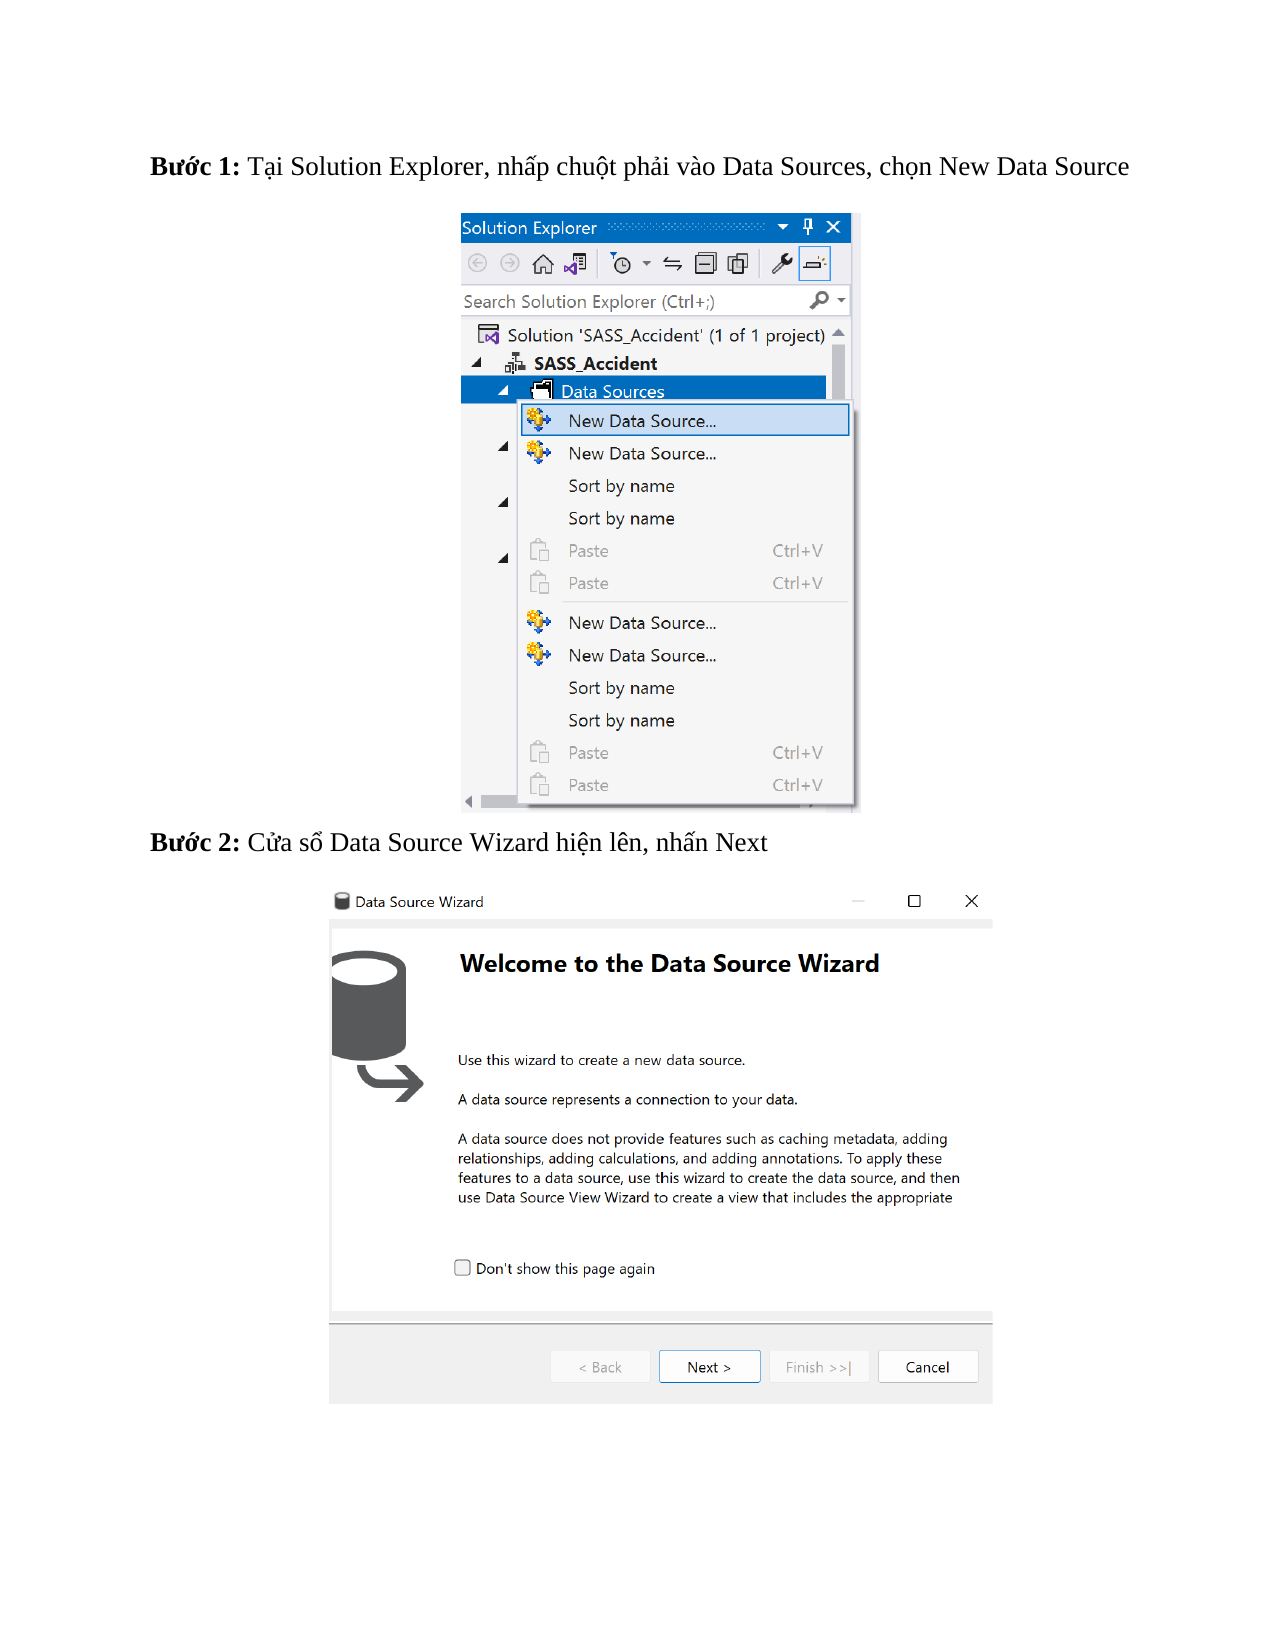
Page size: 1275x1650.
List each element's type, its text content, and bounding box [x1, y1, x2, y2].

text Bước 2: Cửa sổ Data Source Wizard hiện lên, nhấn Next [150, 827, 1172, 858]
picture [461, 213, 861, 813]
text Bước 1: Tại Solution Explorer, nhấp chuột phải vào Data Sources, chọn New Data Source [150, 150, 1172, 181]
picture [329, 890, 993, 1404]
